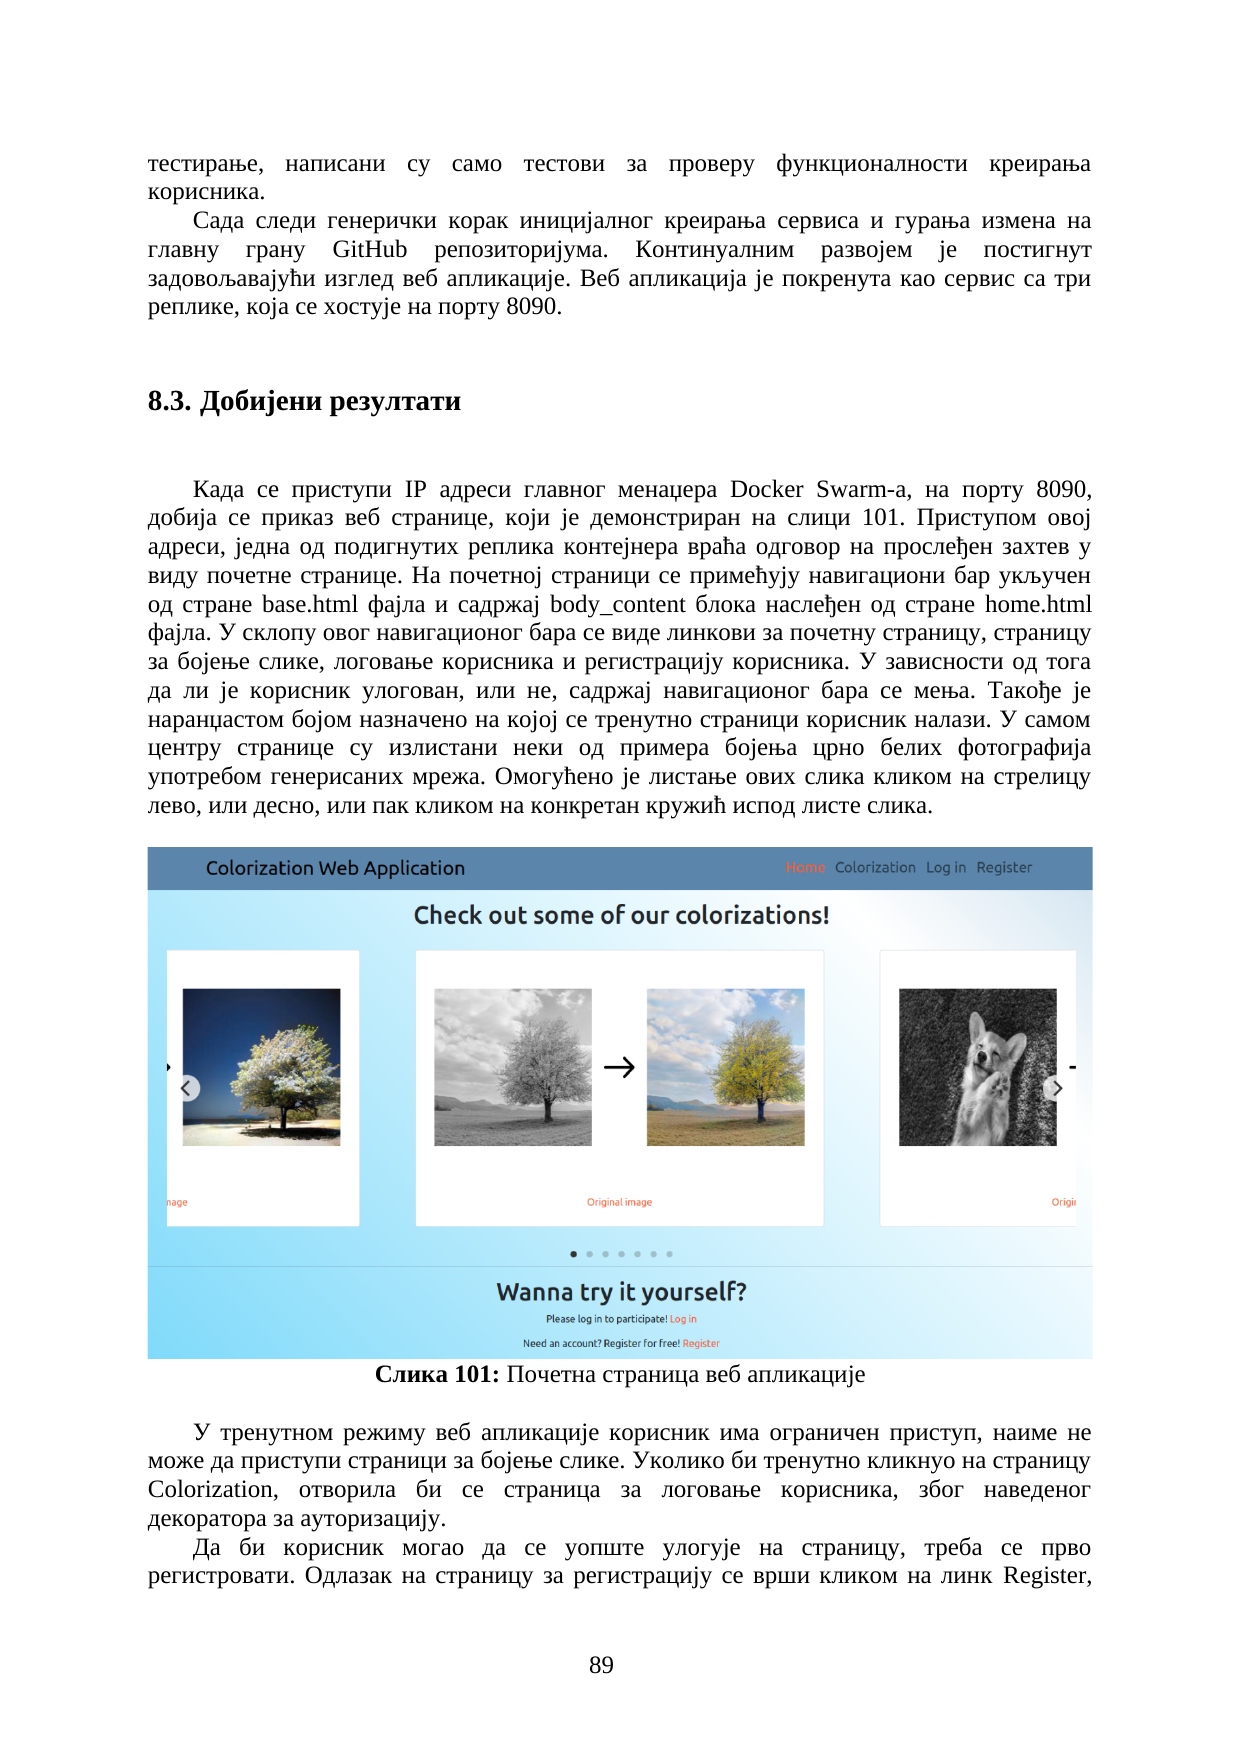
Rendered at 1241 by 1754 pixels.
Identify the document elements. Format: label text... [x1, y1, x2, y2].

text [148, 1532, 1092, 1589]
picture [147, 847, 1093, 1359]
subtitle Добијени резултати [148, 383, 1092, 416]
text У тренутном режиму веб апликације корисник има ограничен приступ, наиме не може да приступи страници за бојење слике. Уколико би тренутно кликнуо на страницу Colorization, отворила би се страница за логовање корисника, због наведеног декоратора за ауторизацију. [148, 1417, 1092, 1532]
text Слика 101: Почетна страница веб апликације [148, 1359, 1092, 1388]
text Када се приступи IP адреси главног менаџера Docker Swarm-а, на порту 8090, добија се приказ веб странице, који је демонстриран на слици 101. Приступом овој адреси, једна од подигнутих реплика контејнера враћа одговор на прослеђен захтев у виду почетне странице. На почетној страници се примећују навигациони бар укључен од стране base.html фајла и садржај body_content блока наслеђен од стране home.html фајла. У склопу овог навигационог бара се виде линкови за почетну страницу, страницу за бојење слике, логовање корисника и регистрацију корисника. У зависности од тога да ли је корисник улогован, или не, садржај навигационог бара се мења. Такође је наранџастом бојом назначено на којој се тренутно страници корисник налази. У самом центру странице су излистани неки од примера бојења црно белих фотографија употребом генерисаних мрежа. Омогућено је листање ових слика кликом на стрелицу лево, или десно, или пак кликом на конкретан кружић испод листе слика. [148, 474, 1092, 819]
text Сада следи генерички корак иницијалног креирања сервиса и гурања измена на главну грану GitHub репозиторијума. Континуалним развојем је постигнут задовољавајући изглед веб апликације. Веб апликација је покренута као сервис са три реплике, која се хостује на порту 8090. [148, 205, 1092, 320]
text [148, 148, 1092, 205]
